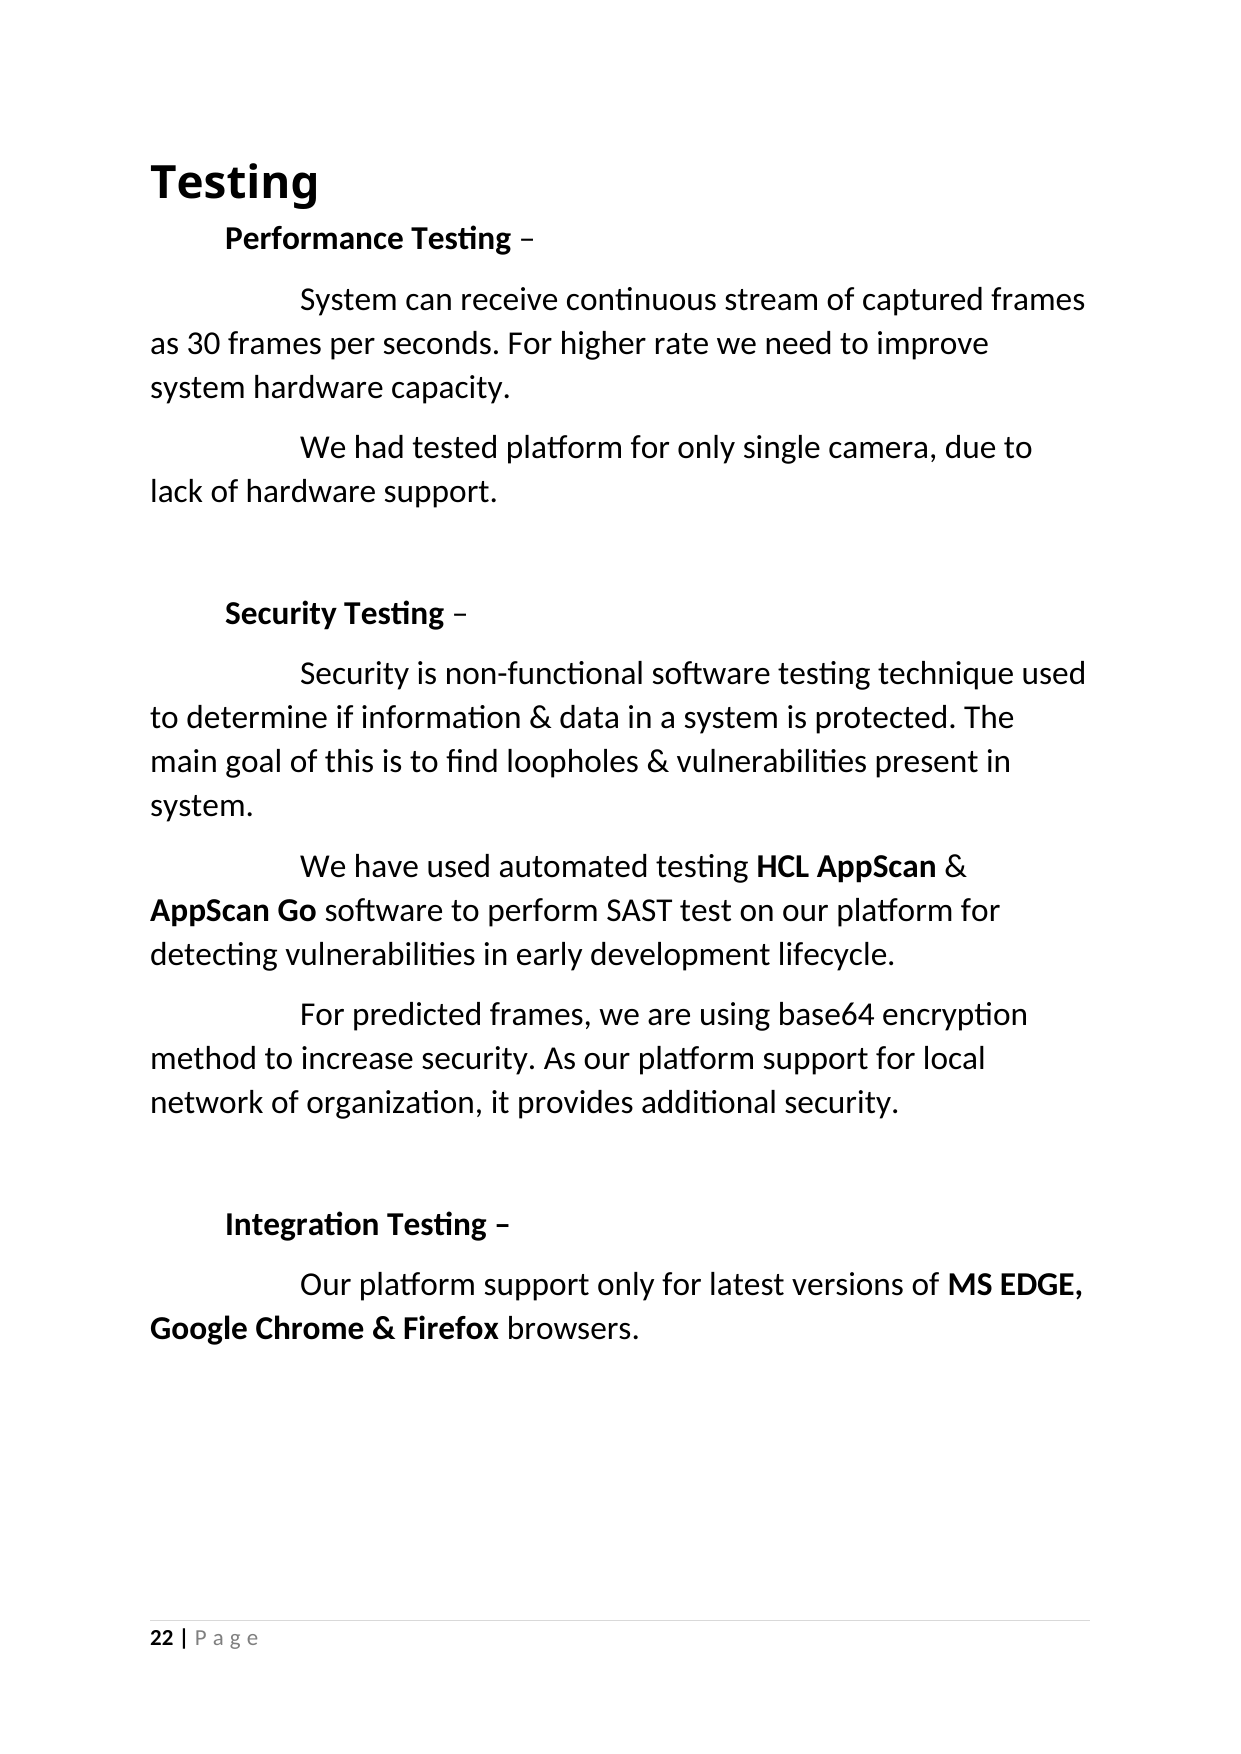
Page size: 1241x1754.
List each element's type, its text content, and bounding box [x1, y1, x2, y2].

text Security Testing – [150, 592, 1090, 632]
text Integration Testing – [150, 1202, 1090, 1243]
text Performance Testing – [150, 217, 1090, 258]
text System can receive continuous stream of captured frames as 30 frames per seconds. For higher rate we need to improve system hardware capacity. [150, 278, 1090, 407]
subtitle Testing [150, 150, 1090, 212]
text We have used automated testing HCL AppScan & AppScan Go software to perform SAST test on our platform for detecting vulnerabilities in early development lifecycle. [150, 845, 1090, 973]
text For predicted frames, we are using base64 encryption method to increase security. As our platform support for local network of organization, it provides additional security. [150, 993, 1090, 1122]
text Our platform support only for latest versions of MS EDGE, Google Chrome & Firefox browsers. [150, 1263, 1090, 1348]
text Security is non-functional software testing technique used to determine if information & data in a system is protected. The main goal of this is to find loopholes & vulnerabilities present in system. [150, 652, 1090, 825]
text We had tested platform for only single camera, due to lack of hardware support. [150, 426, 1090, 511]
